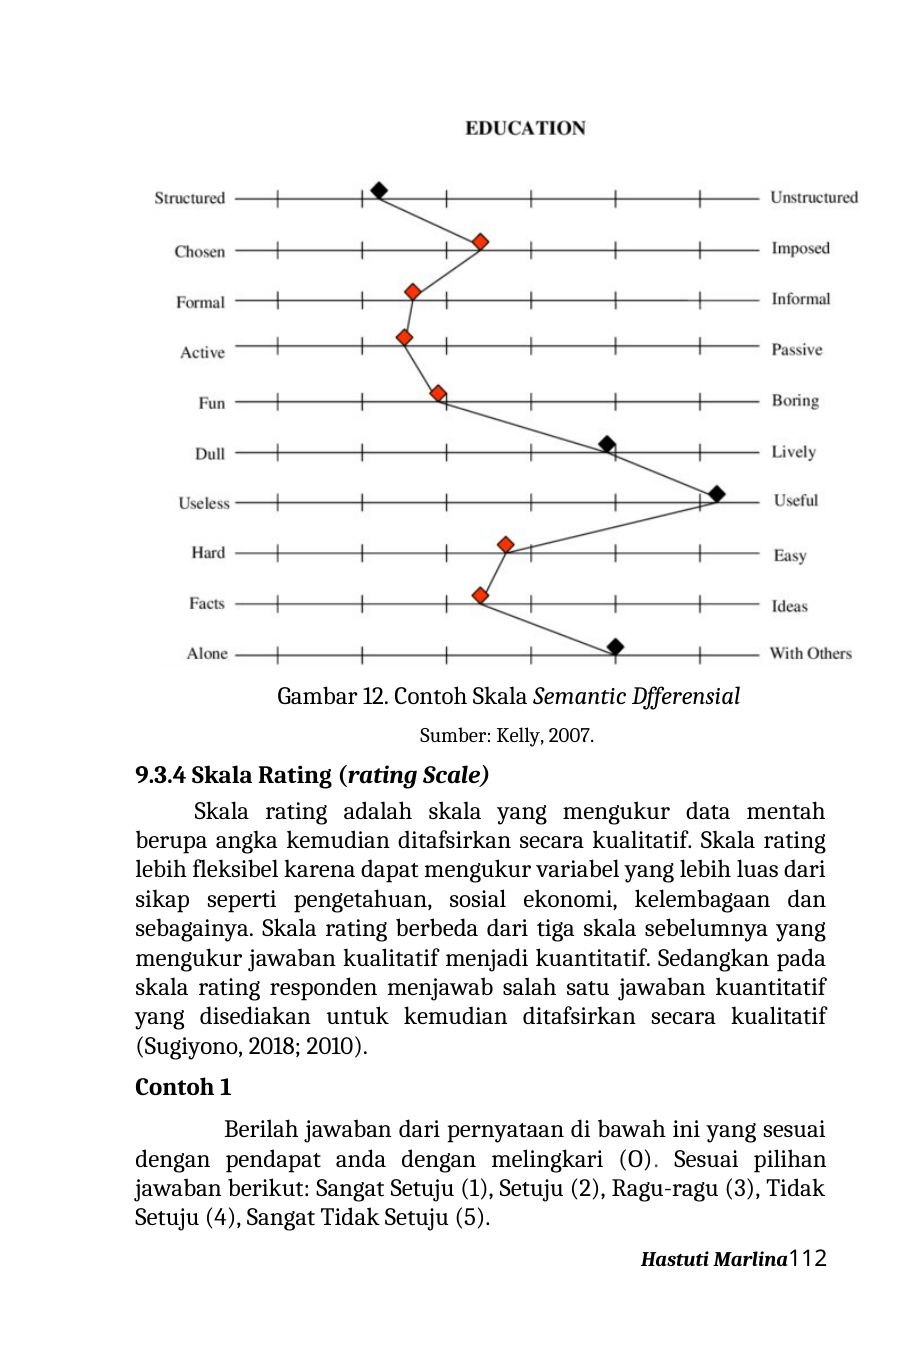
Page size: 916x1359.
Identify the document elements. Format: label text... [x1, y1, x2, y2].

text 9.3.4 Skala Rating (rating Scale) [135, 760, 850, 789]
text Berilah jawaban dari pernyataan di bawah ini yang sesuai dengan pendapat anda dengan melingkari (O). Sesuai pilihan jawaban berikut: Sangat Setuju (1), Setuju (2), Ragu-ragu (3), Tidak Setuju (4), Sangat Tidak Setuju (5). [135, 1114, 827, 1232]
picture [154, 120, 862, 667]
text Gambar 12. Contoh Skala Semantic Dfferensial [277, 681, 850, 710]
text Skala rating adalah skala yang mengukur data mentah berupa angka kemudian ditafsirkan secara kualitatif. Skala rating lebih fleksibel karena dapat mengukur variabel yang lebih luas dari sikap seperti pengetahuan, sosial ekonomi, kelembagaan dan sebagainya. Skala rating berbeda dari tiga skala sebelumnya yang mengukur jawaban kualitatif menjadi kuantitatif. Sedangkan pada skala rating responden menjawab salah satu jawaban kuantitatif yang disediakan untuk kemudian ditafsirkan secara kualitatif (Sugiyono, 2018; 2010). [135, 796, 827, 1060]
text Sumber: Kelly, 2007. [135, 723, 594, 747]
text Contoh 1 [135, 1072, 850, 1102]
text Hastuti Marlina112 [135, 1244, 827, 1272]
